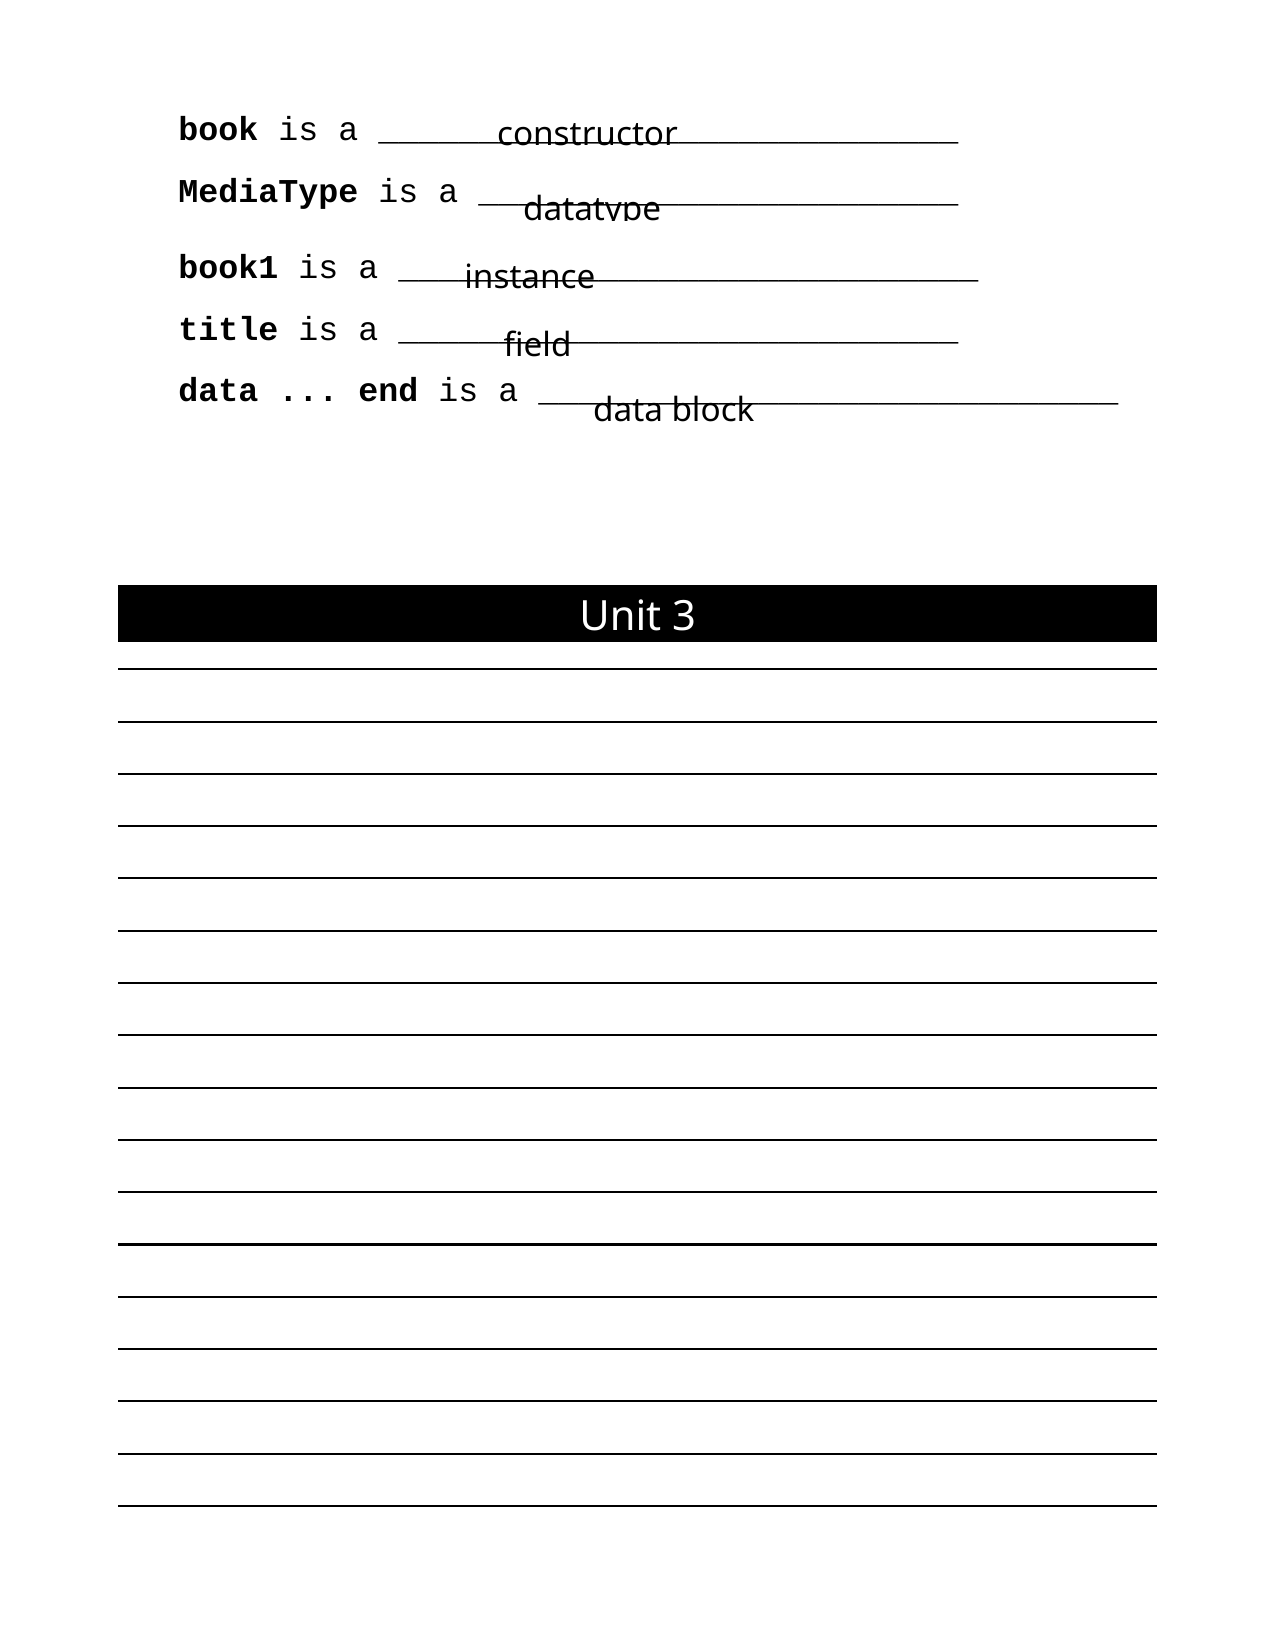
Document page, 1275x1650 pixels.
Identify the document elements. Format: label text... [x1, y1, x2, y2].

text book is a _____________________________ [118, 113, 1157, 151]
text data ... end is a _____________________________ [118, 374, 1157, 412]
text book1 is a _____________________________ [118, 250, 1157, 288]
text title is a ____________________________ [118, 312, 1157, 350]
text MediaType is a ________________________ [118, 175, 1157, 212]
subtitle Unit 3 [118, 585, 1157, 642]
